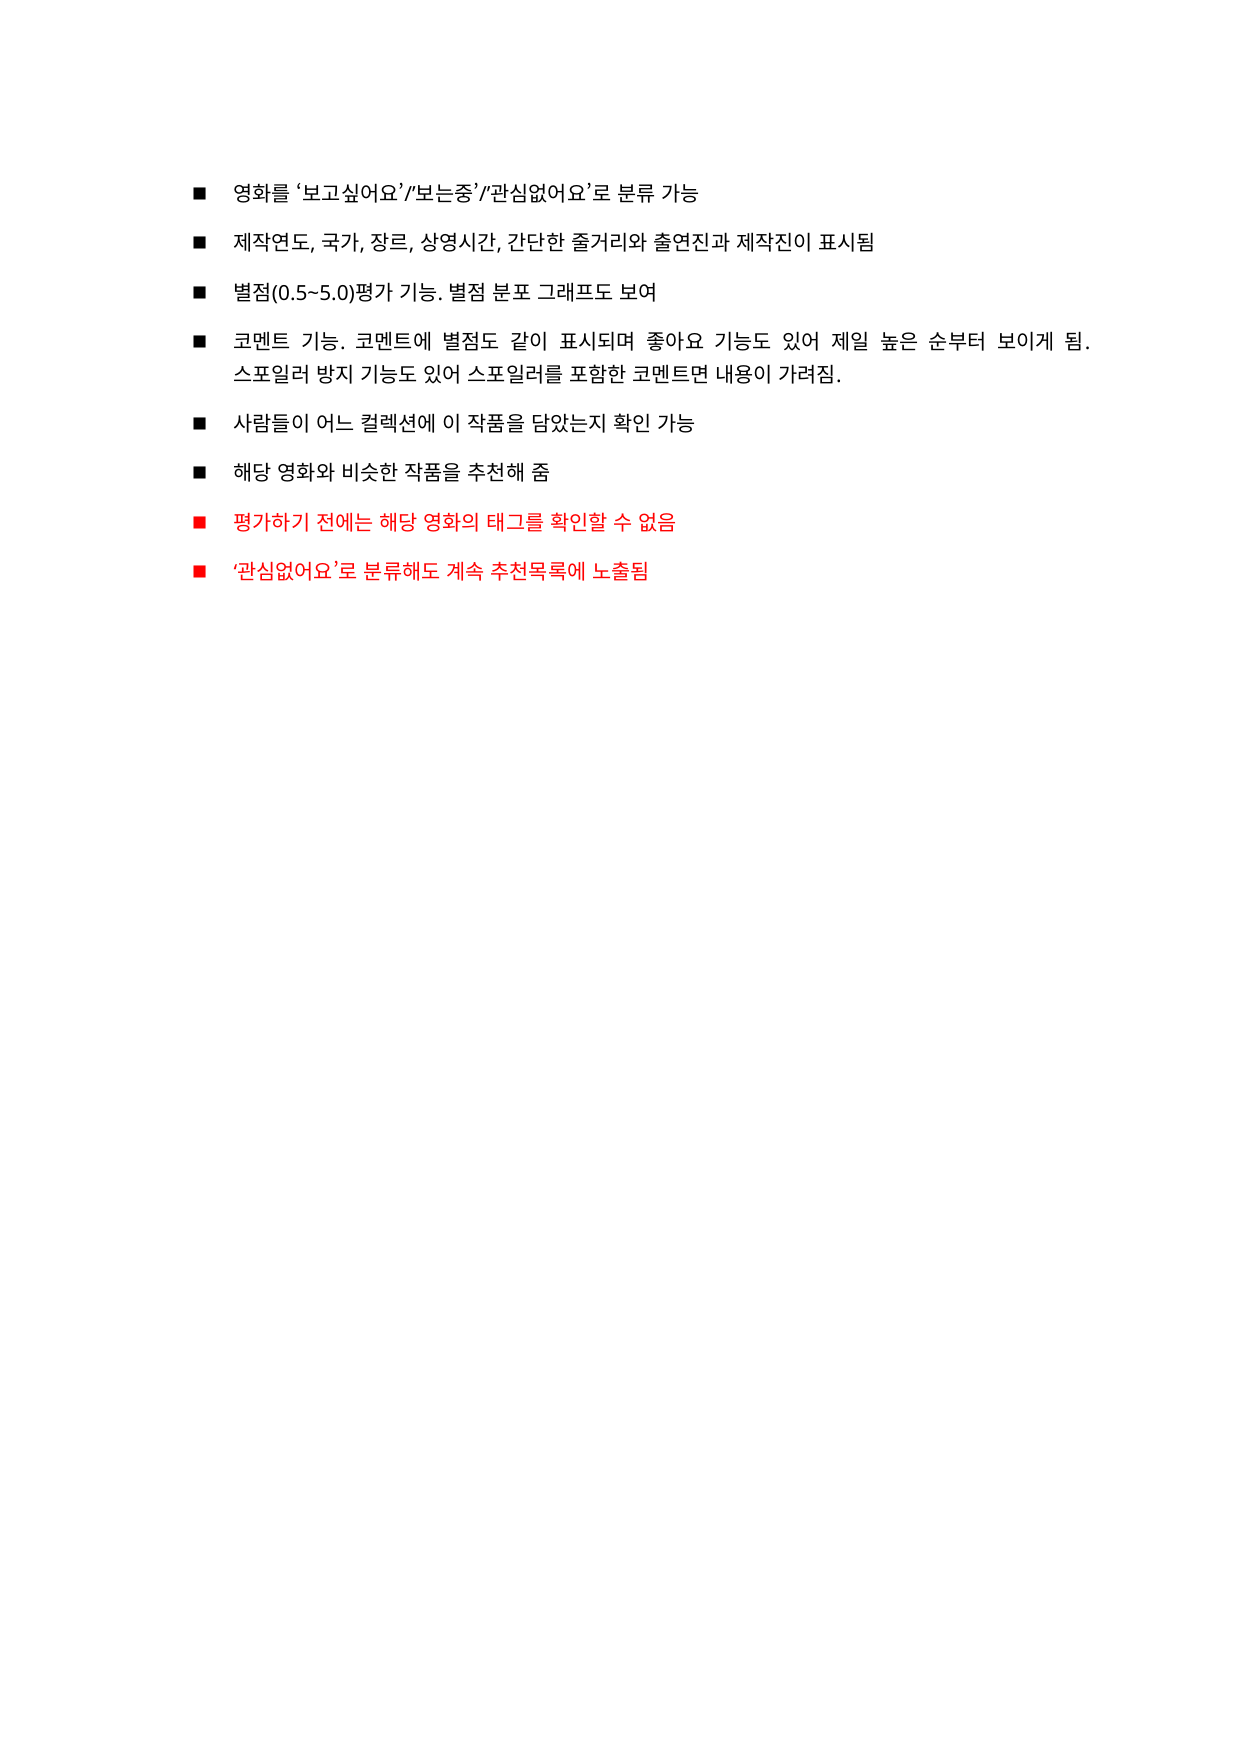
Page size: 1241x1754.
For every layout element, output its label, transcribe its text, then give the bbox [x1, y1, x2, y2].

list 별점(0.5~5.0)평가 기능. 별점 분포 그래프도 보여 [192, 276, 1090, 306]
list 제작연도, 국가, 장르, 상영시간, 간단한 줄거리와 출연진과 제작진이 표시됨 [192, 227, 1090, 257]
list ‘관심없어요’로 분류해도 계속 추천목록에 노출됨 [192, 555, 1090, 586]
list 평가하기 전에는 해당 영화의 태그를 확인할 수 없음 [192, 506, 1090, 536]
list 사람들이 어느 컬렉션에 이 작품을 담았는지 확인 가능 [192, 407, 1090, 438]
list 해당 영화와 비슷한 작품을 추천해 줌 [192, 457, 1090, 487]
list 코멘트 기능. 코멘트에 별점도 같이 표시되며 좋아요 기능도 있어 제일 높은 순부터 보이게 됨. 스포일러 방지 기능도 있어 스포일러를 포함한 코멘트면 내용이 가려짐. [192, 325, 1090, 388]
list 영화를 ‘보고싶어요’/’보는중’/’관심없어요’로 분류 가능 [192, 177, 1090, 207]
